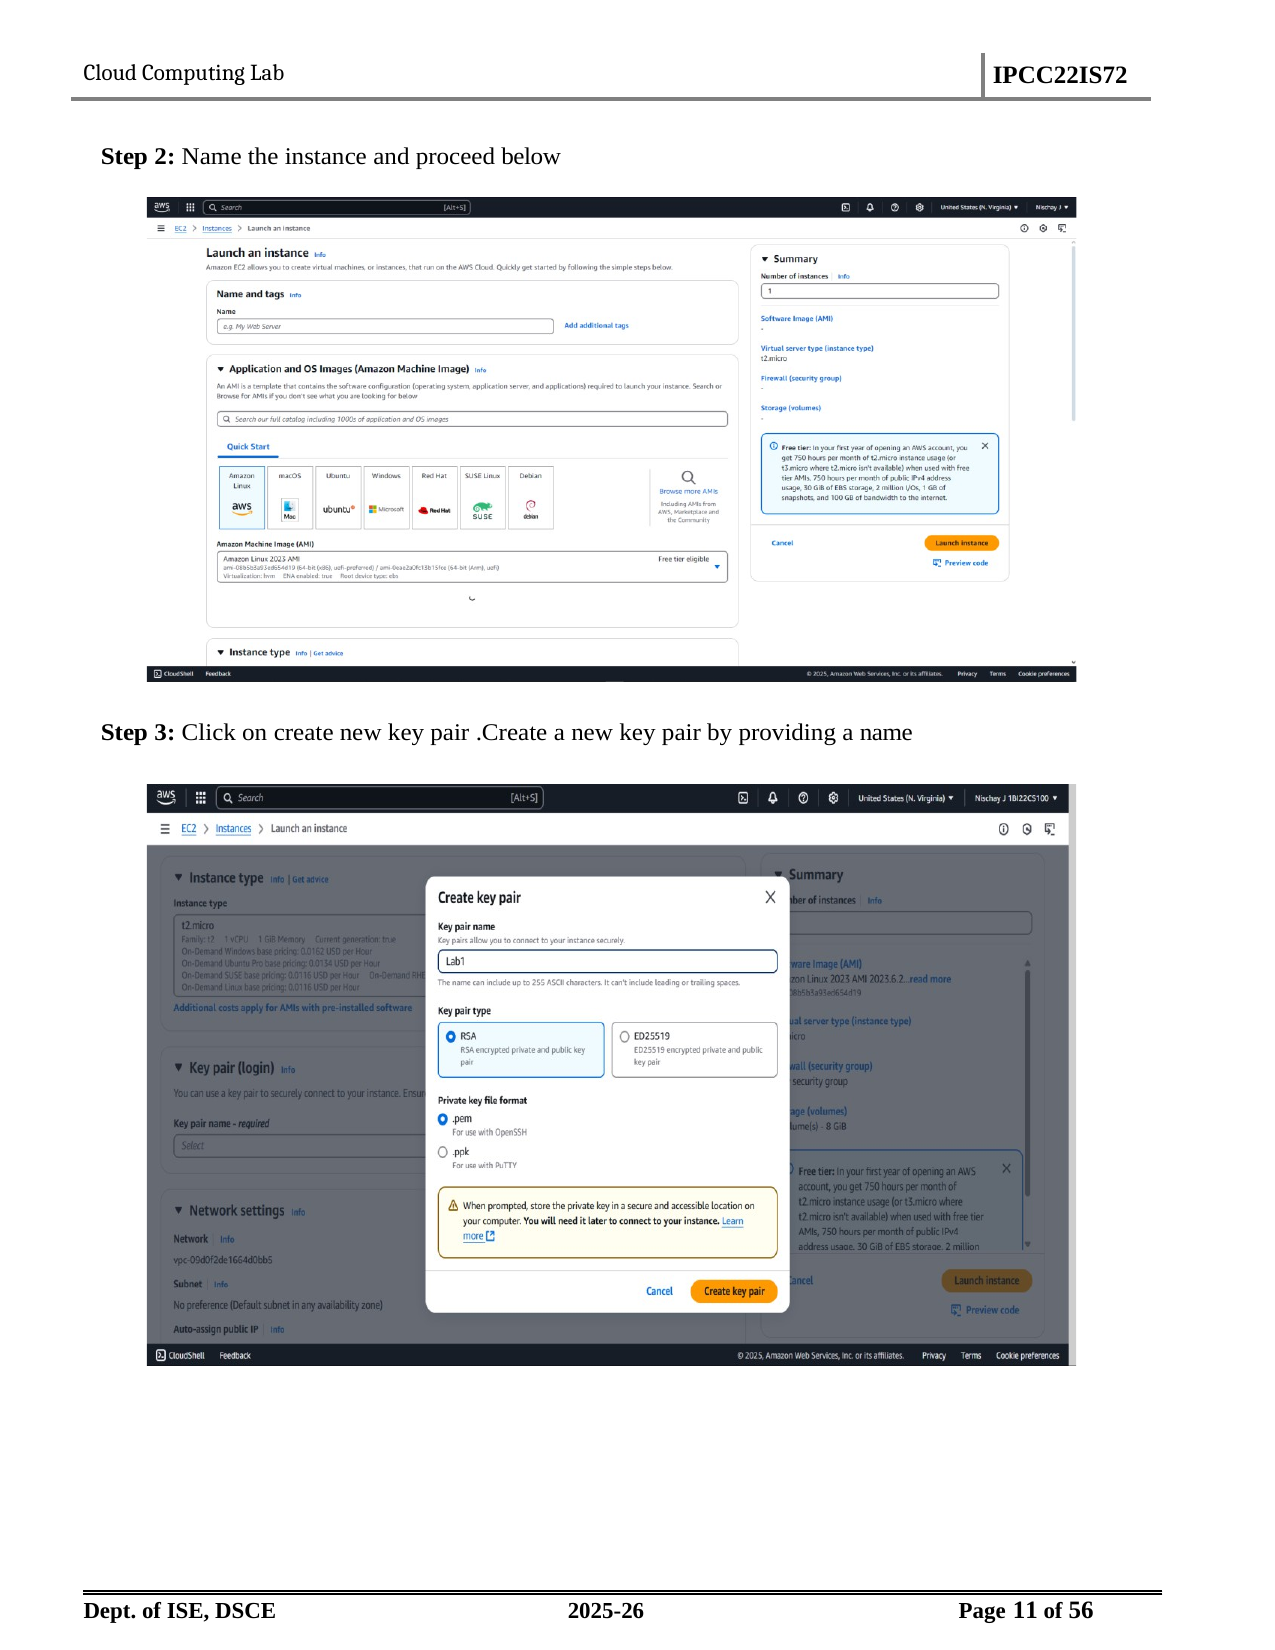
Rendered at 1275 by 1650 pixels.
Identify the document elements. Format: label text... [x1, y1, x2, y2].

text Step 2: Name the instance and proceed below [101, 142, 1162, 169]
text Step 3: Click on create new key pair .Create a new key pair by providing a name [101, 718, 1162, 746]
picture [146, 197, 1077, 682]
picture [146, 784, 1077, 1366]
